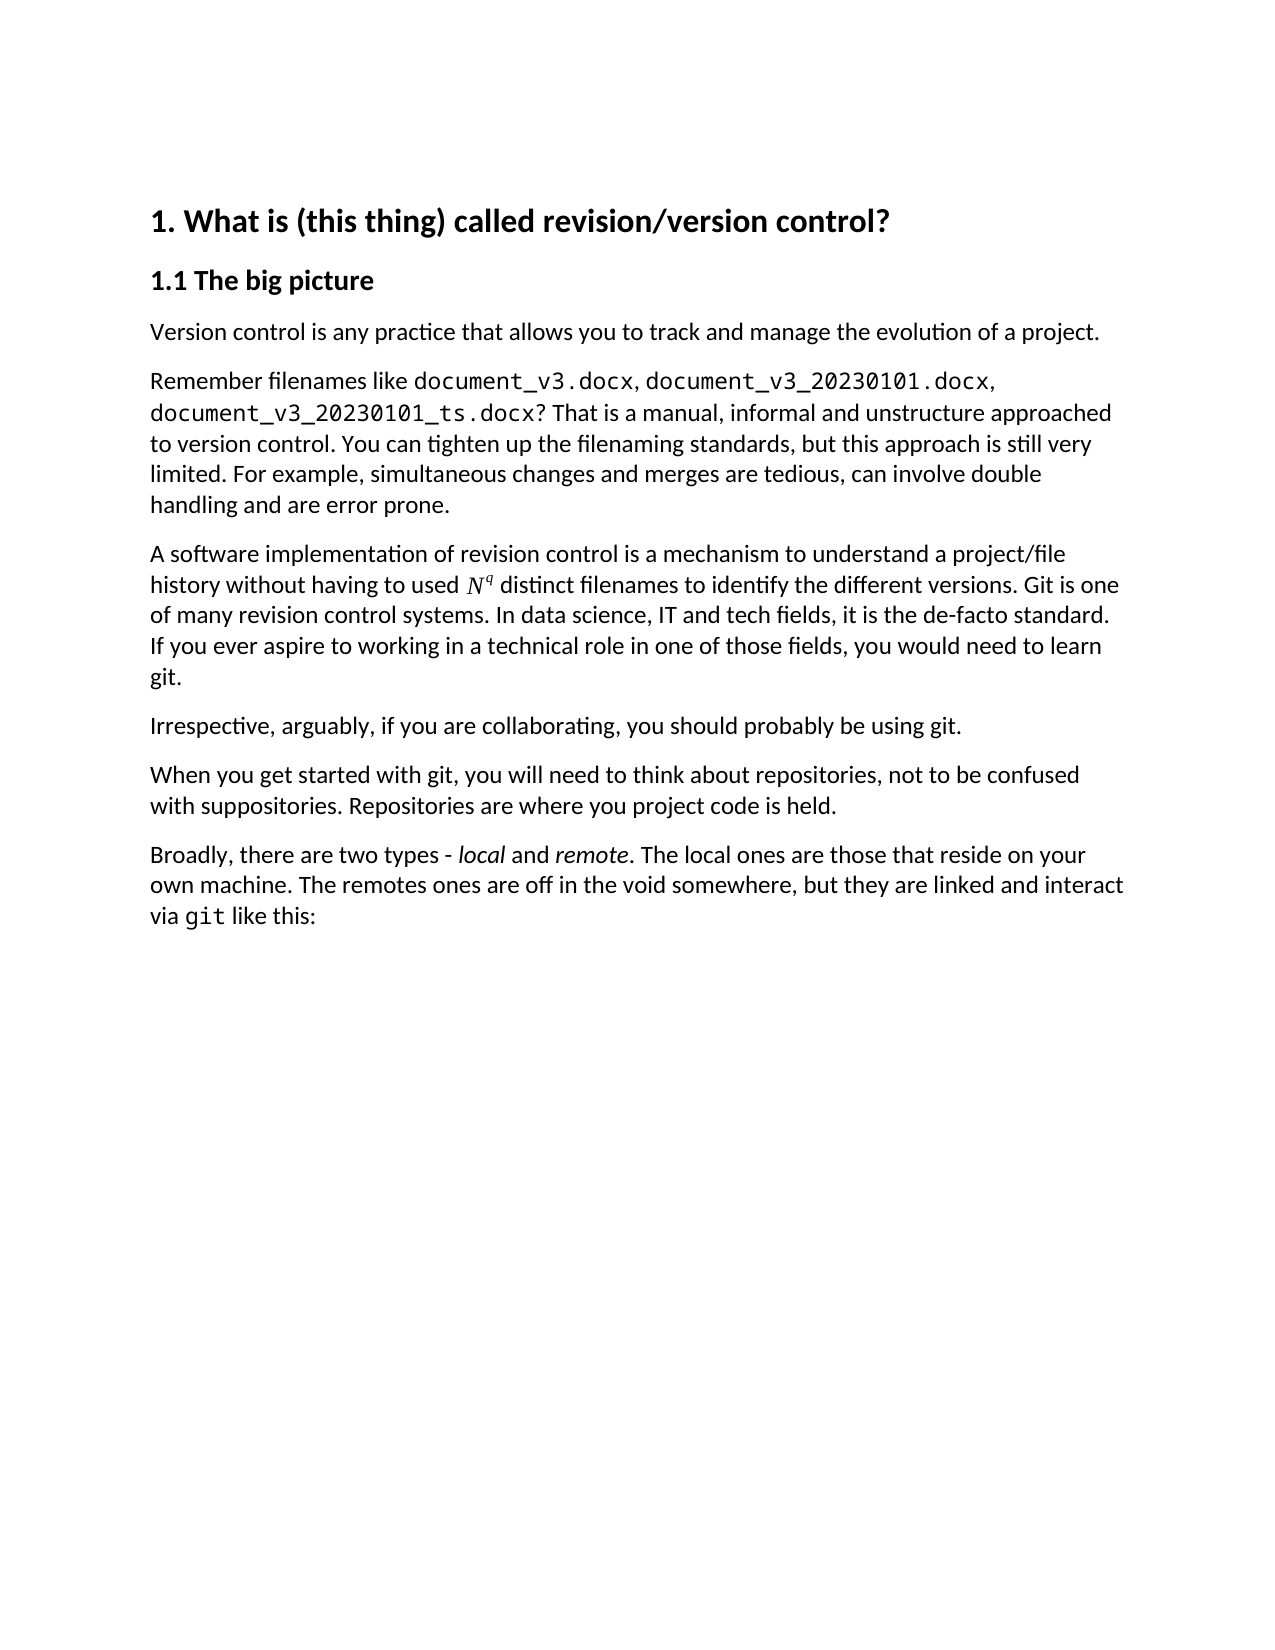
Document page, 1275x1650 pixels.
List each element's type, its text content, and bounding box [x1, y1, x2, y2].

text Broadly, there are two types - local and remote. The local ones are those that reside on your own machine. The remotes ones are off in the void somewhere, but they are linked and interact via git like this: [150, 839, 1125, 931]
text Irrespective, arguably, if you are collaborating, you should probably be using git. [150, 710, 1125, 741]
subtitle 1.1 The big picture [150, 262, 1125, 297]
subtitle 1. What is (this thing) called revision/version control? [150, 200, 1125, 241]
text A software implementation of revision control is a mechanism to understand a project/file history without having to used distinct filenames to identify the different versions. Git is one of many revision control systems. In data science, IT and tech fields, it is the de-facto standard. If you ever aspire to working in a technical role in one of those fields, you would need to learn git. [150, 538, 1125, 691]
text Version control is any practice that allows you to track and manage the evolution of a project. [150, 316, 1125, 346]
text When you get started with git, you will need to think about repositories, not to be confused with suppositories. Repositories are where you project code is held. [150, 759, 1125, 820]
text Remember filenames like document_v3.docx, document_v3_20230101.docx, document_v3_20230101_ts.docx? That is a manual, informal and unstructure approached to version control. You can tighten up the filenaming standards, but this approach is still very limited. For example, simultaneous changes and merges are tedious, can involve double handling and are error prone. [150, 365, 1125, 519]
